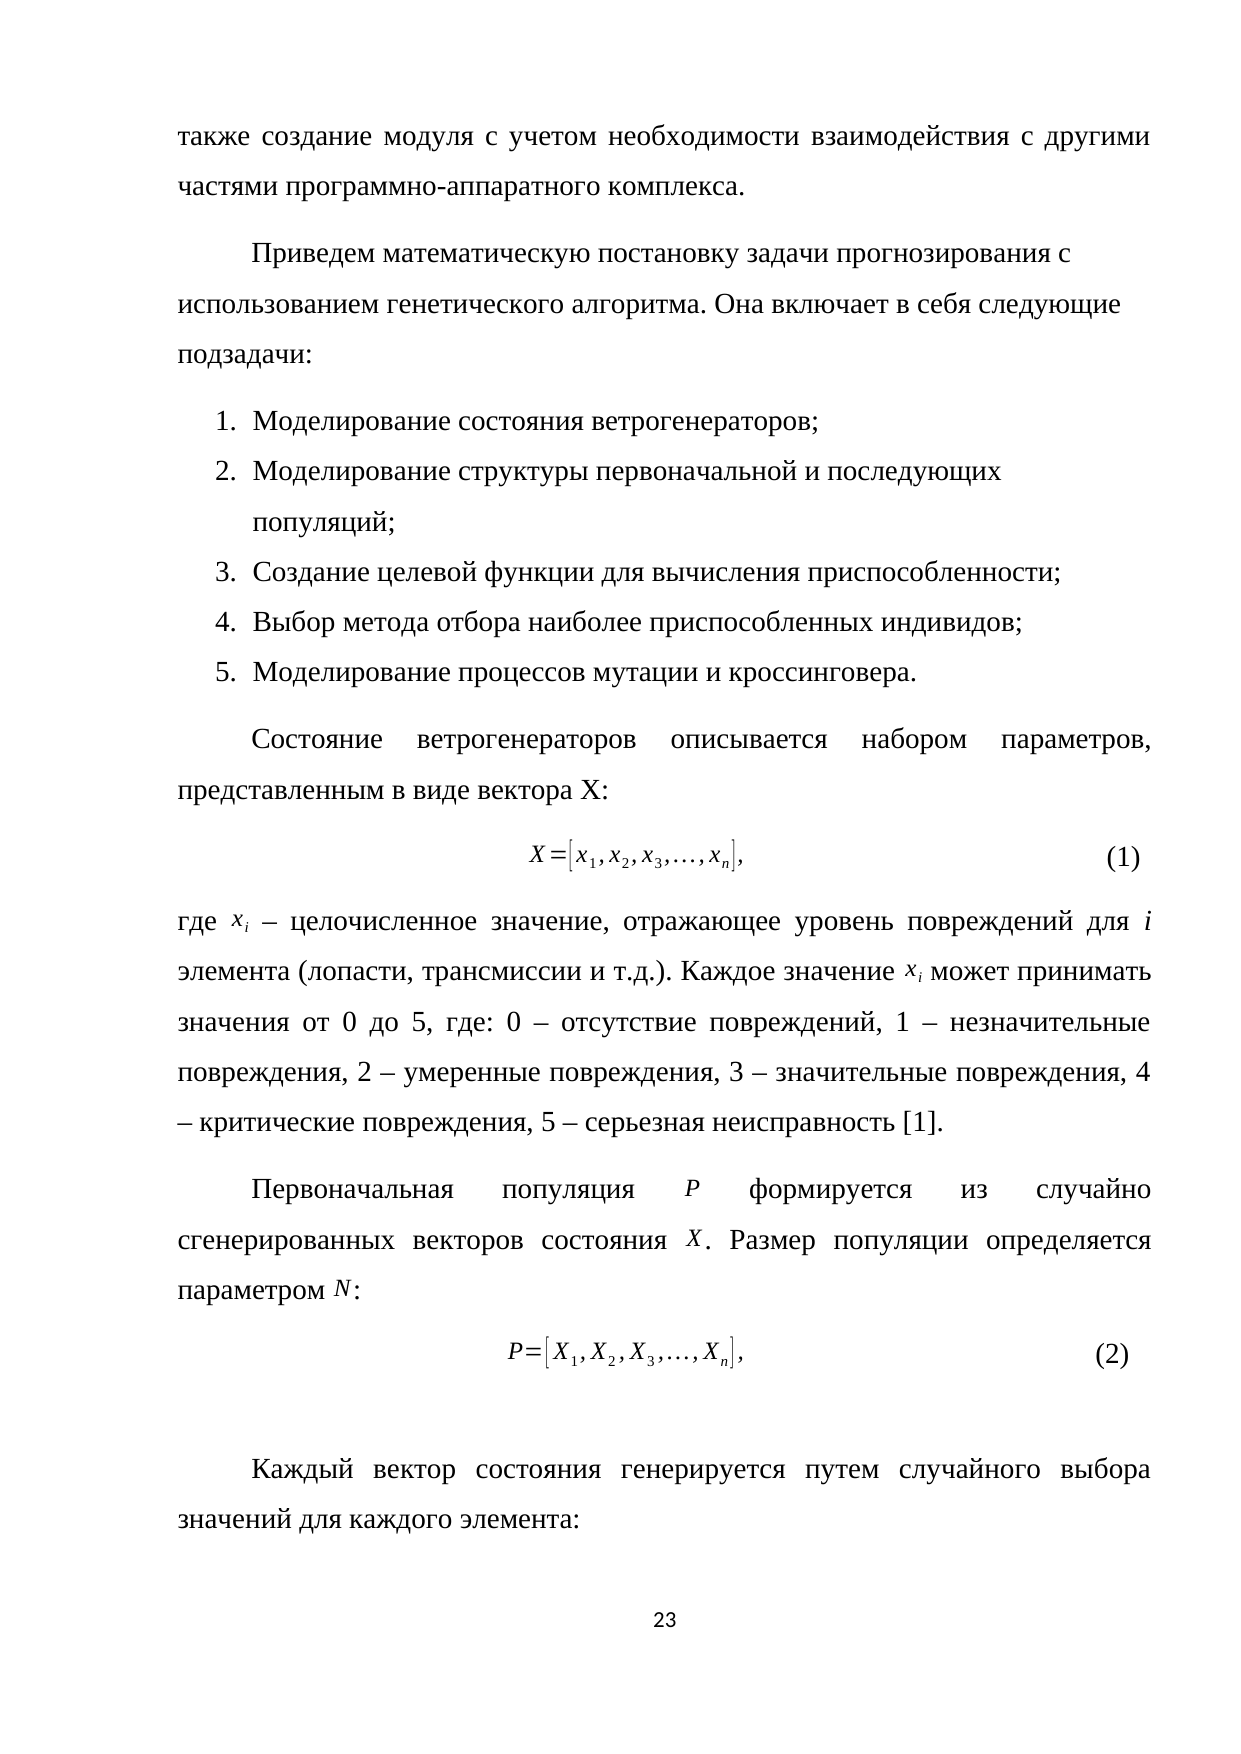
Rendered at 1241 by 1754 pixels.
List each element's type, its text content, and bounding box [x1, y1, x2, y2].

table_header (2) [1084, 1336, 1140, 1401]
list Моделирование структуры первоначальной и последующих популяций; [215, 453, 1152, 537]
table_header [166, 1336, 1084, 1401]
table_header (1) [1095, 839, 1152, 903]
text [177, 118, 1152, 202]
text Состояние ветрогенераторов описывается набором параметров, представленным в виде вектора X: [177, 722, 1152, 805]
list Моделирование состояния ветрогенераторов; [215, 403, 1152, 437]
list Моделирование процессов мутации и кроссинговера. [215, 654, 1152, 688]
text Первоначальная популяция формируется из случайно сгенерированных векторов состояния . Размер популяции определяется параметром : [177, 1171, 1152, 1306]
text где ​ – целочисленное значение, отражающее уровень повреждений для i элемента (лопасти, трансмиссии и т.д.). Каждое значение ​ может принимать значения от 0 до 5, где: 0 – отсутствие повреждений, 1 – незначительные повреждения, 2 – умеренные повреждения, 3 – значительные повреждения, 4 – критические повреждения, 5 – серьезная неисправность [1]. [177, 903, 1152, 1138]
text Каждый вектор состояния генерируется путем случайного выбора значений для каждого элемента: [177, 1339, 1152, 1535]
list Выбор метода отбора наиболее приспособленных индивидов; [215, 604, 1152, 638]
table_header [177, 839, 1095, 903]
list Создание целевой функции для вычисления приспособленности; [215, 554, 1152, 587]
text Приведем математическую постановку задачи прогнозирования с использованием генетического алгоритма. Она включает в себя следующие подзадачи: [177, 235, 1152, 369]
